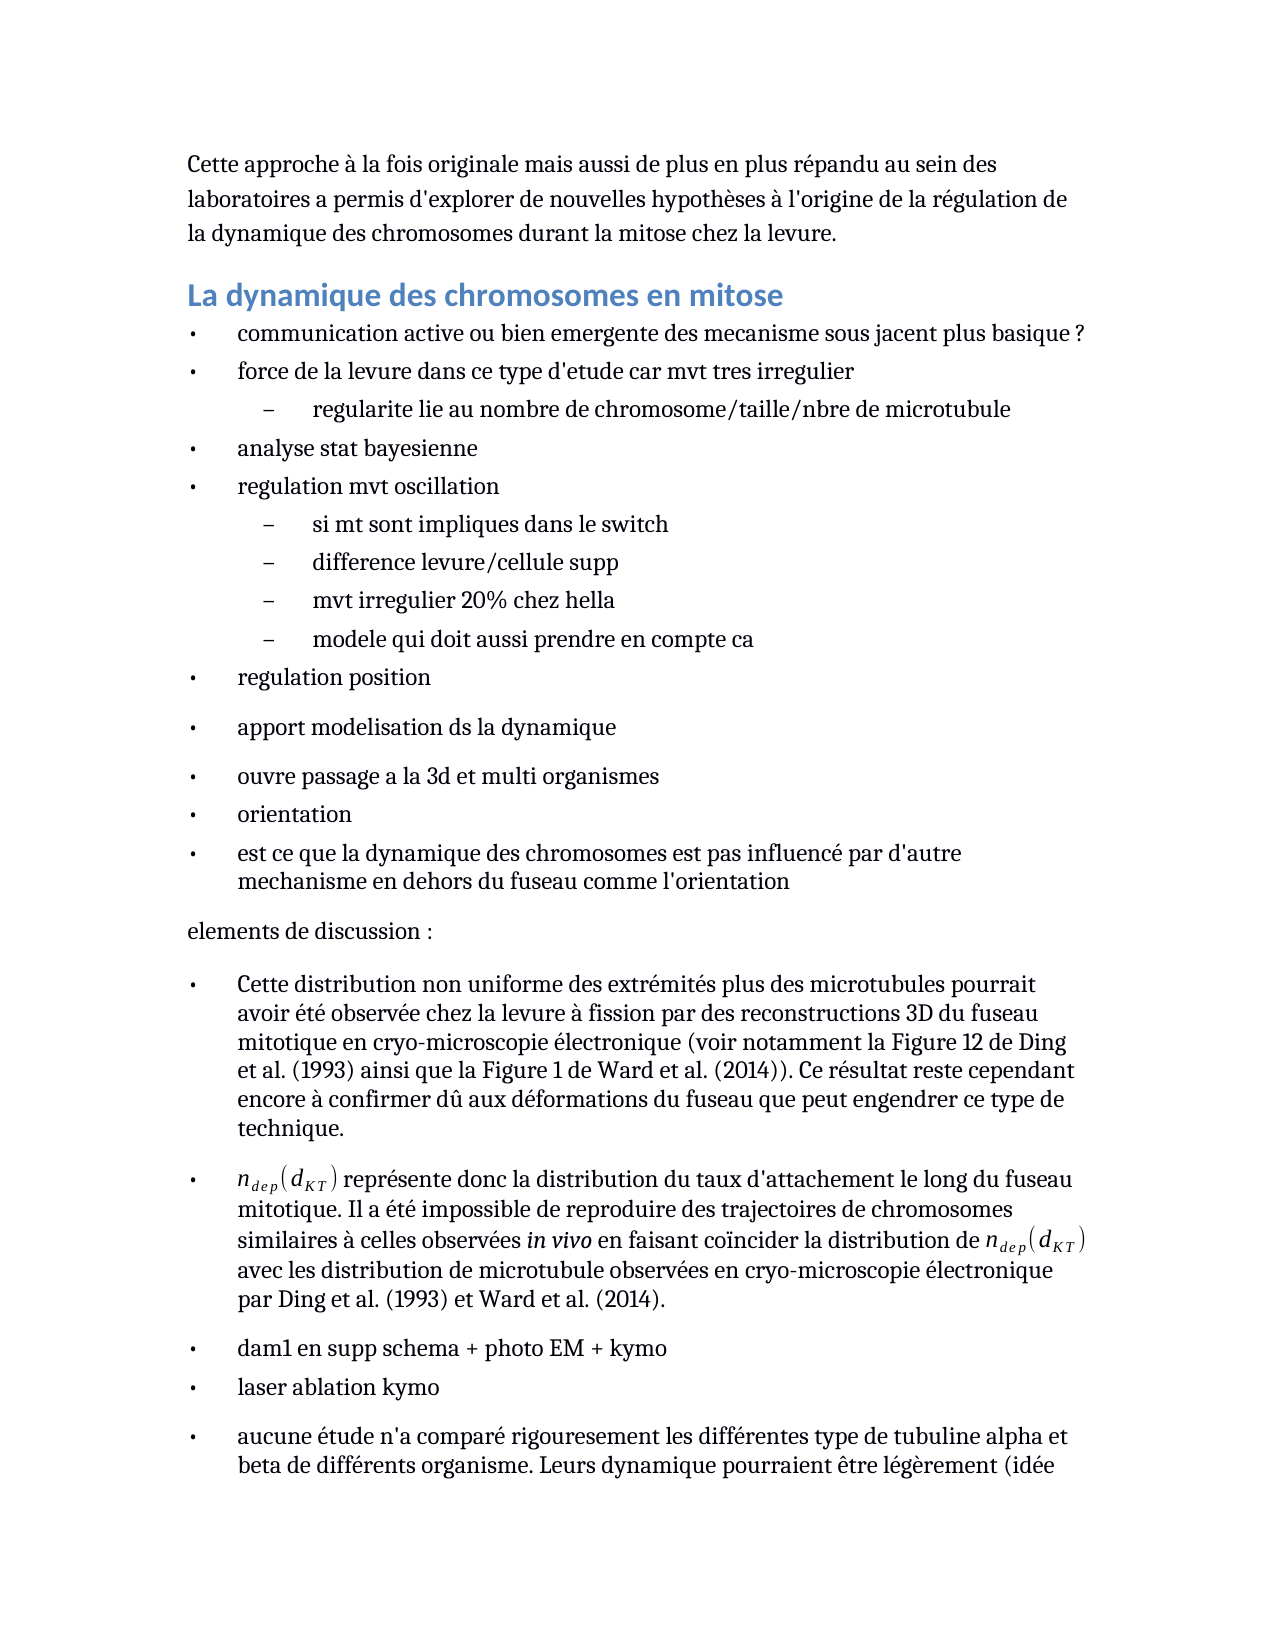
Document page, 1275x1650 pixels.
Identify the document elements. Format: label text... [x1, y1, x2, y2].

list force de la levure dans ce type d'etude car mvt tres irregulier [187, 357, 1087, 386]
list mvt irregulier 20% chez hella [262, 586, 1087, 615]
list dam1 en supp schema + photo EM + kymo [187, 1334, 1087, 1363]
list est ce que la dynamique des chromosomes est pas influencé par d'autre mechanisme en dehors du fuseau comme l'orientation [187, 838, 1087, 896]
list analyse stat bayesienne [187, 433, 1087, 462]
list apport modelisation ds la dynamique [187, 712, 1087, 741]
list regulation mvt oscillation [187, 472, 1087, 500]
text Cette approche à la fois originale mais aussi de plus en plus répandu au sein des laboratoires a permis d'explorer de nouvelles hypothèses à l'origine de la régulation de la dynamique des chromosomes durant la mitose chez la levure. [187, 150, 1087, 248]
list regularite lie au nombre de chromosome/taille/nbre de microtubule [262, 395, 1087, 424]
list communication active ou bien emergente des mecanisme sous jacent plus basique ? [187, 319, 1087, 347]
text elements de discussion : [187, 917, 1087, 946]
list modele qui doit aussi prendre en compte ca [262, 624, 1087, 653]
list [187, 1422, 1087, 1480]
list représente donc la distribution du taux d'attachement le long du fuseau mitotique. Il a été impossible de reproduire des trajectoires de chromosomes similaires à celles observées in vivo en faisant coïncider la distribution de avec les distribution de microtubule observées en cryo-microscopie électronique par Ding et al. (1993) et Ward et al. (2014). [187, 1163, 1087, 1313]
list regulation position [187, 663, 1087, 692]
list ouvre passage a la 3d et multi organismes [187, 762, 1087, 791]
list difference levure/cellule supp [262, 548, 1087, 577]
list Cette distribution non uniforme des extrémités plus des microtubules pourrait avoir été observée chez la levure à fission par des reconstructions 3D du fuseau mitotique en cryo-microscopie électronique (voir notamment la Figure 12 de Ding et al. (1993) ainsi que la Figure 1 de Ward et al. (2014)). Ce résultat reste cependant encore à confirmer dû aux déformations du fuseau que peut engendrer ce type de technique. [187, 970, 1087, 1142]
list orientation [187, 800, 1087, 829]
subtitle La dynamique des chromosomes en mitose [187, 274, 1087, 315]
list si mt sont impliques dans le switch [262, 510, 1087, 539]
list laser ablation kymo [187, 1373, 1087, 1401]
